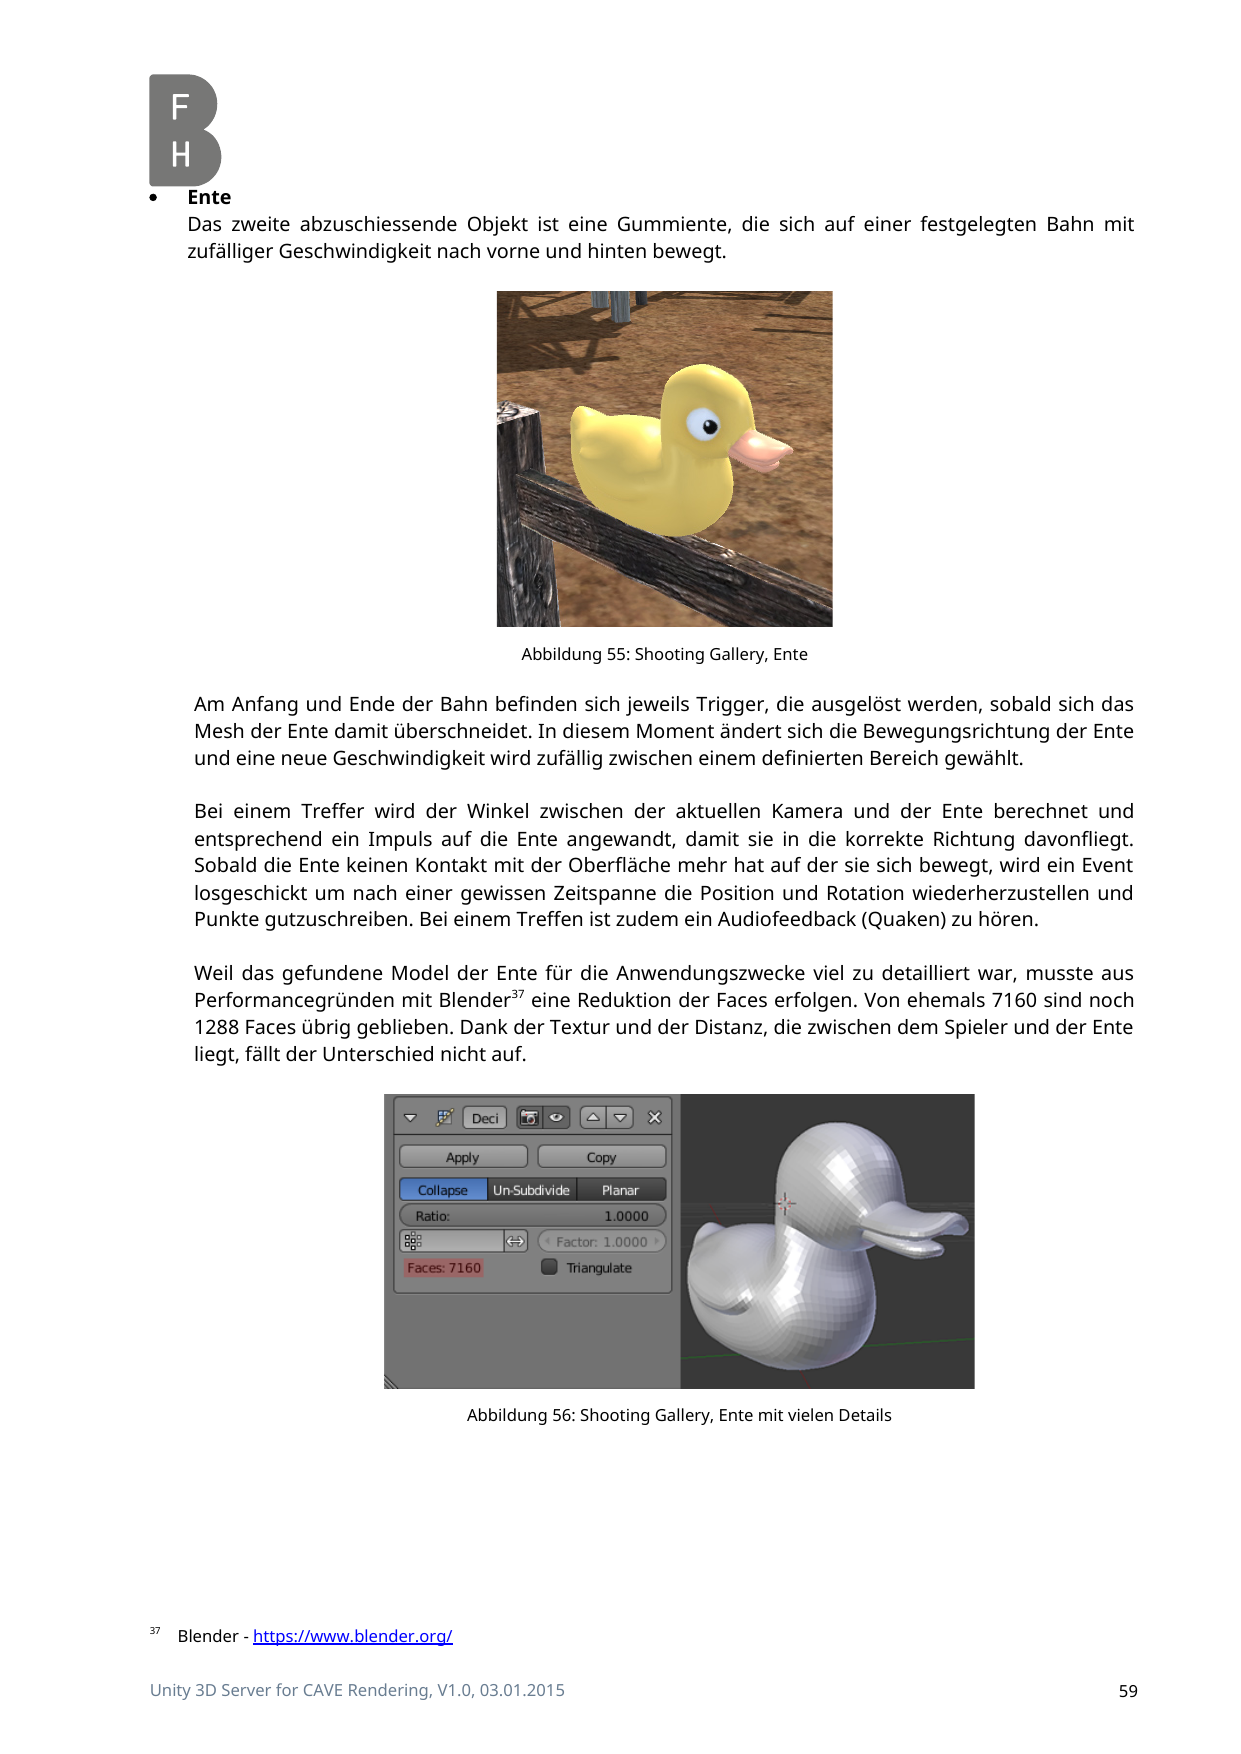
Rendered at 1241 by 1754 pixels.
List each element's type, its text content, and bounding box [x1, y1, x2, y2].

picture [496, 291, 833, 627]
text Abbildung 55: Shooting Gallery, Ente [194, 639, 1136, 665]
text Das zweite abzuschiessende Objekt ist eine Gummiente, die sich auf einer festgelegten Bahn mit zufälliger Geschwindigkeit nach vorne und hinten bewegt. [187, 210, 1136, 264]
list Ente [149, 183, 1136, 210]
picture [384, 1094, 975, 1389]
text Weil das gefundene Model der Ente für die Anwendungszwecke viel zu detailliert war, musste aus Performancegründen mit Blender eine Reduktion der Faces erfolgen. Von ehemals 7160 sind noch 1288 Faces übrig geblieben. Dank der Textur und der Distanz, die zwischen dem Spieler und der Ente liegt, fällt der Unterschied nicht auf. [194, 960, 1136, 1068]
text Bei einem Treffer wird der Winkel zwischen der aktuellen Kamera und der Ente berechnet und entsprechend ein Impuls auf die Ente angewandt, damit sie in die korrekte Richtung davonfliegt. Sobald die Ente keinen Kontakt mit der Oberfläche mehr hat auf der sie sich bewegt, wird ein Event losgeschickt um nach einer gewissen Zeitspanne die Position und Rotation wiederherzustellen und Punkte gutzuschreiben. Bei einem Treffen ist zudem ein Audiofeedback (Quaken) zu hören. [194, 798, 1136, 933]
text Abbildung 56: Shooting Gallery, Ente mit vielen Details [223, 1401, 1136, 1427]
text Am Anfang und Ende der Bahn befinden sich jeweils Trigger, die ausgelöst werden, sobald sich das Mesh der Ente damit überschneidet. In diesem Moment ändert sich die Bewegungsrichtung der Ente und eine neue Geschwindigkeit wird zufällig zwischen einem definierten Bereich gewählt. [194, 690, 1136, 771]
